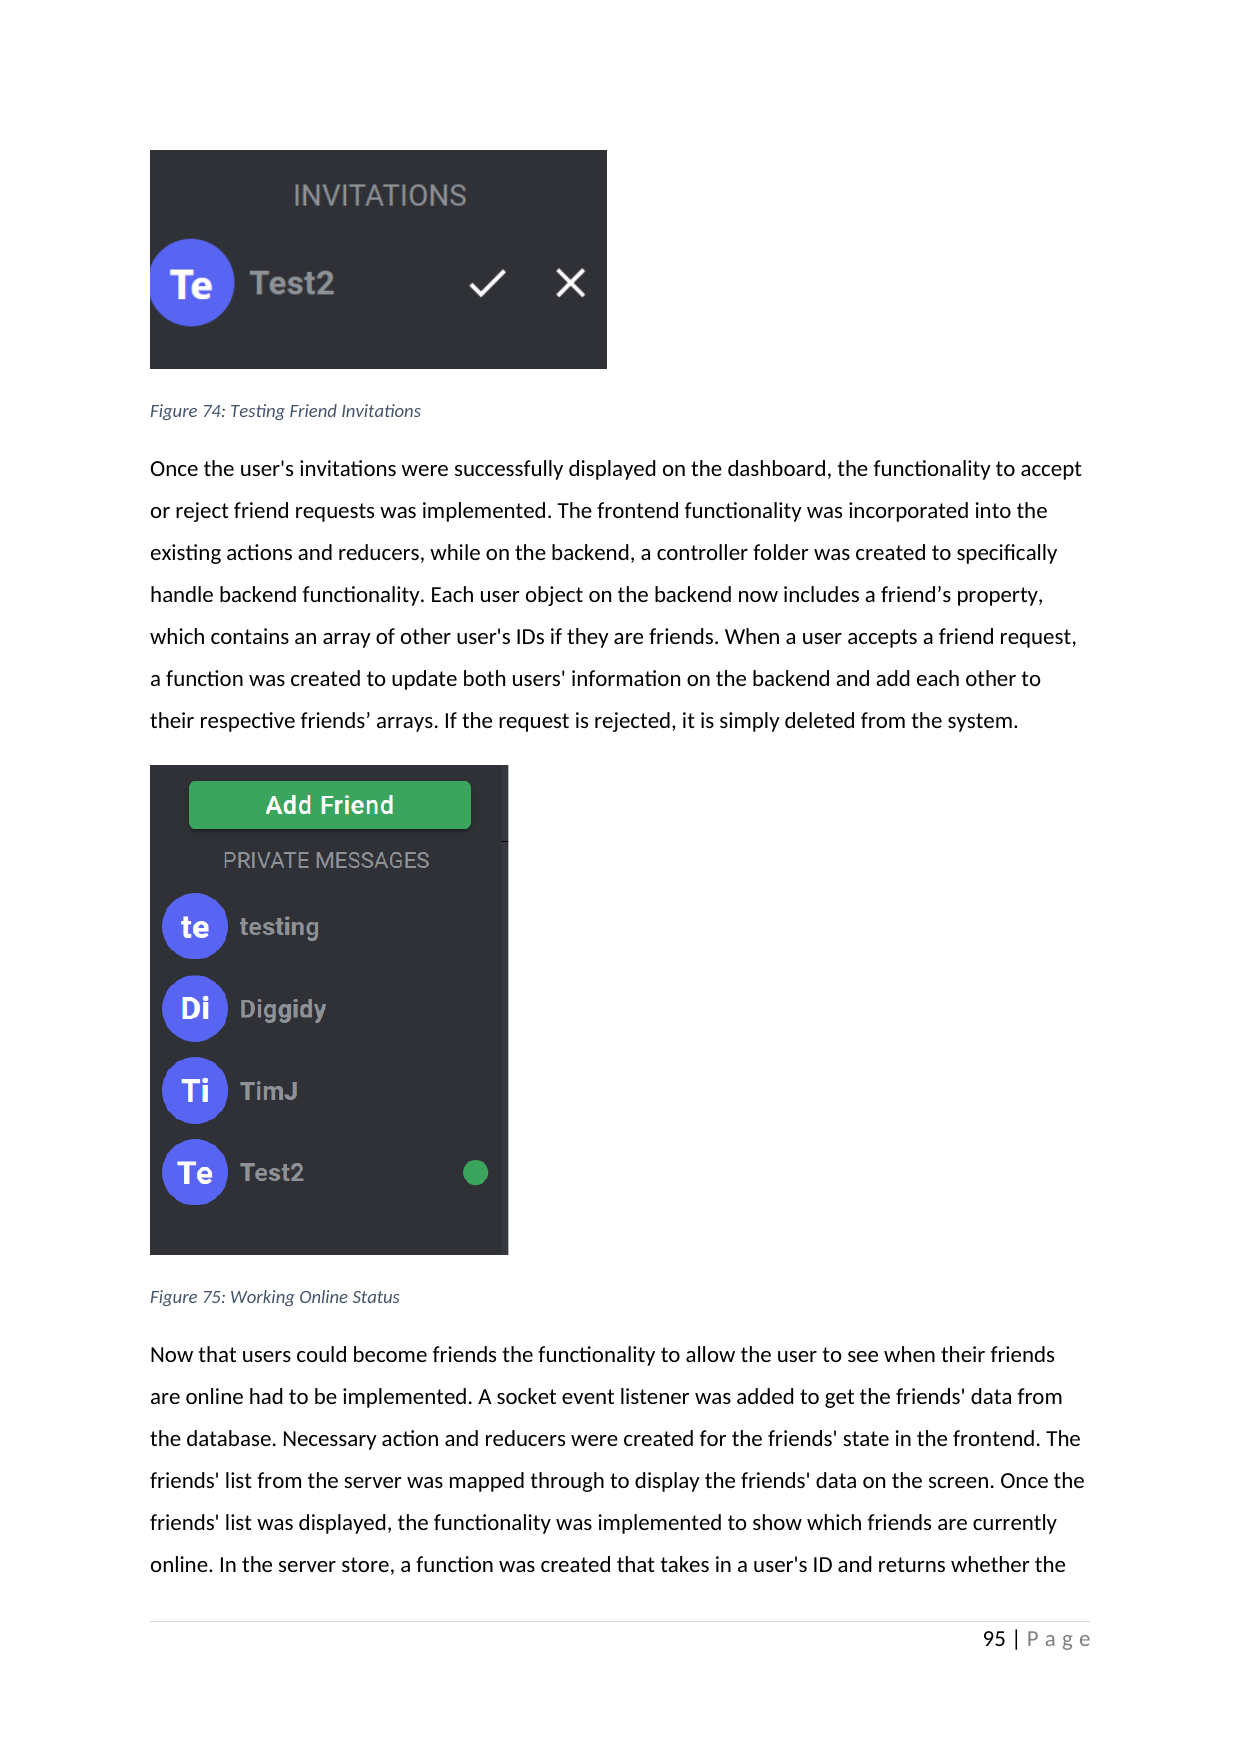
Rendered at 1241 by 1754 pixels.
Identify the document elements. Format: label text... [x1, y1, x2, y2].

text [150, 1340, 1090, 1578]
picture [150, 765, 509, 1255]
text Figure 74: Testing Friend Invitations [150, 399, 1090, 422]
text Figure 75: Working Online Status [150, 1285, 1090, 1308]
text Once the user's invitations were successfully displayed on the dashboard, the functionality to accept or reject friend requests was implemented. The frontend functionality was incorporated into the existing actions and reducers, while on the backend, a controller folder was created to specifically handle backend functionality. Each user object on the backend now includes a friend’s property, which contains an array of other user's IDs if they are friends. When a user accepts a friend request, a function was created to update both users' information on the backend and add each other to their respective friends’ arrays. If the request is rejected, it is simply deleted from the system. [150, 454, 1090, 734]
picture [150, 150, 607, 369]
